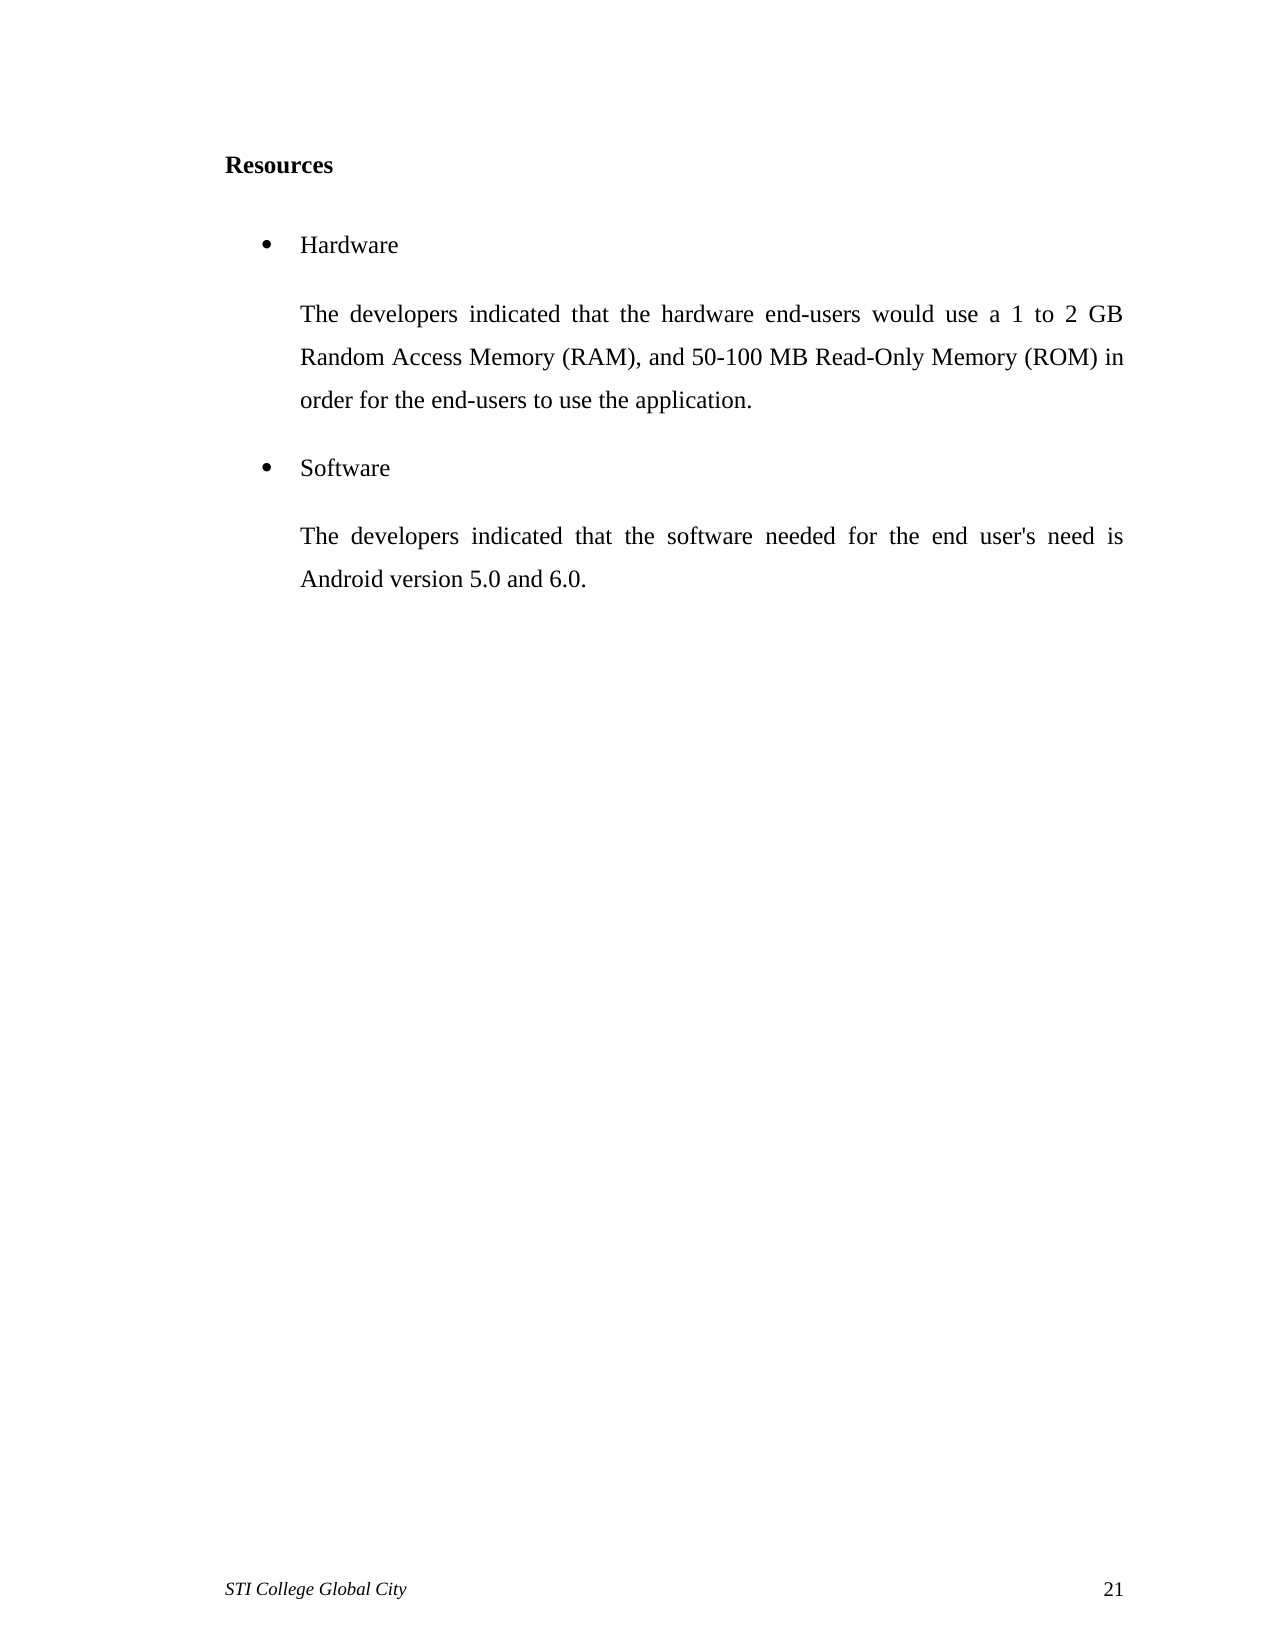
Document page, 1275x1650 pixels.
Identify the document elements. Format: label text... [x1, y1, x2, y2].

text The developers indicated that the software needed for the end user's need is Android version 5.0 and 6.0. [300, 521, 1125, 593]
list Software [262, 453, 1125, 482]
list Hardware [262, 231, 1125, 259]
text The developers indicated that the hardware end-users would use a 1 to 2 GB Random Access Memory (RAM), and 50-100 MB Read-Only Memory (ROM) in order for the end-users to use the application. [300, 299, 1125, 414]
subtitle Resources [225, 150, 1125, 179]
